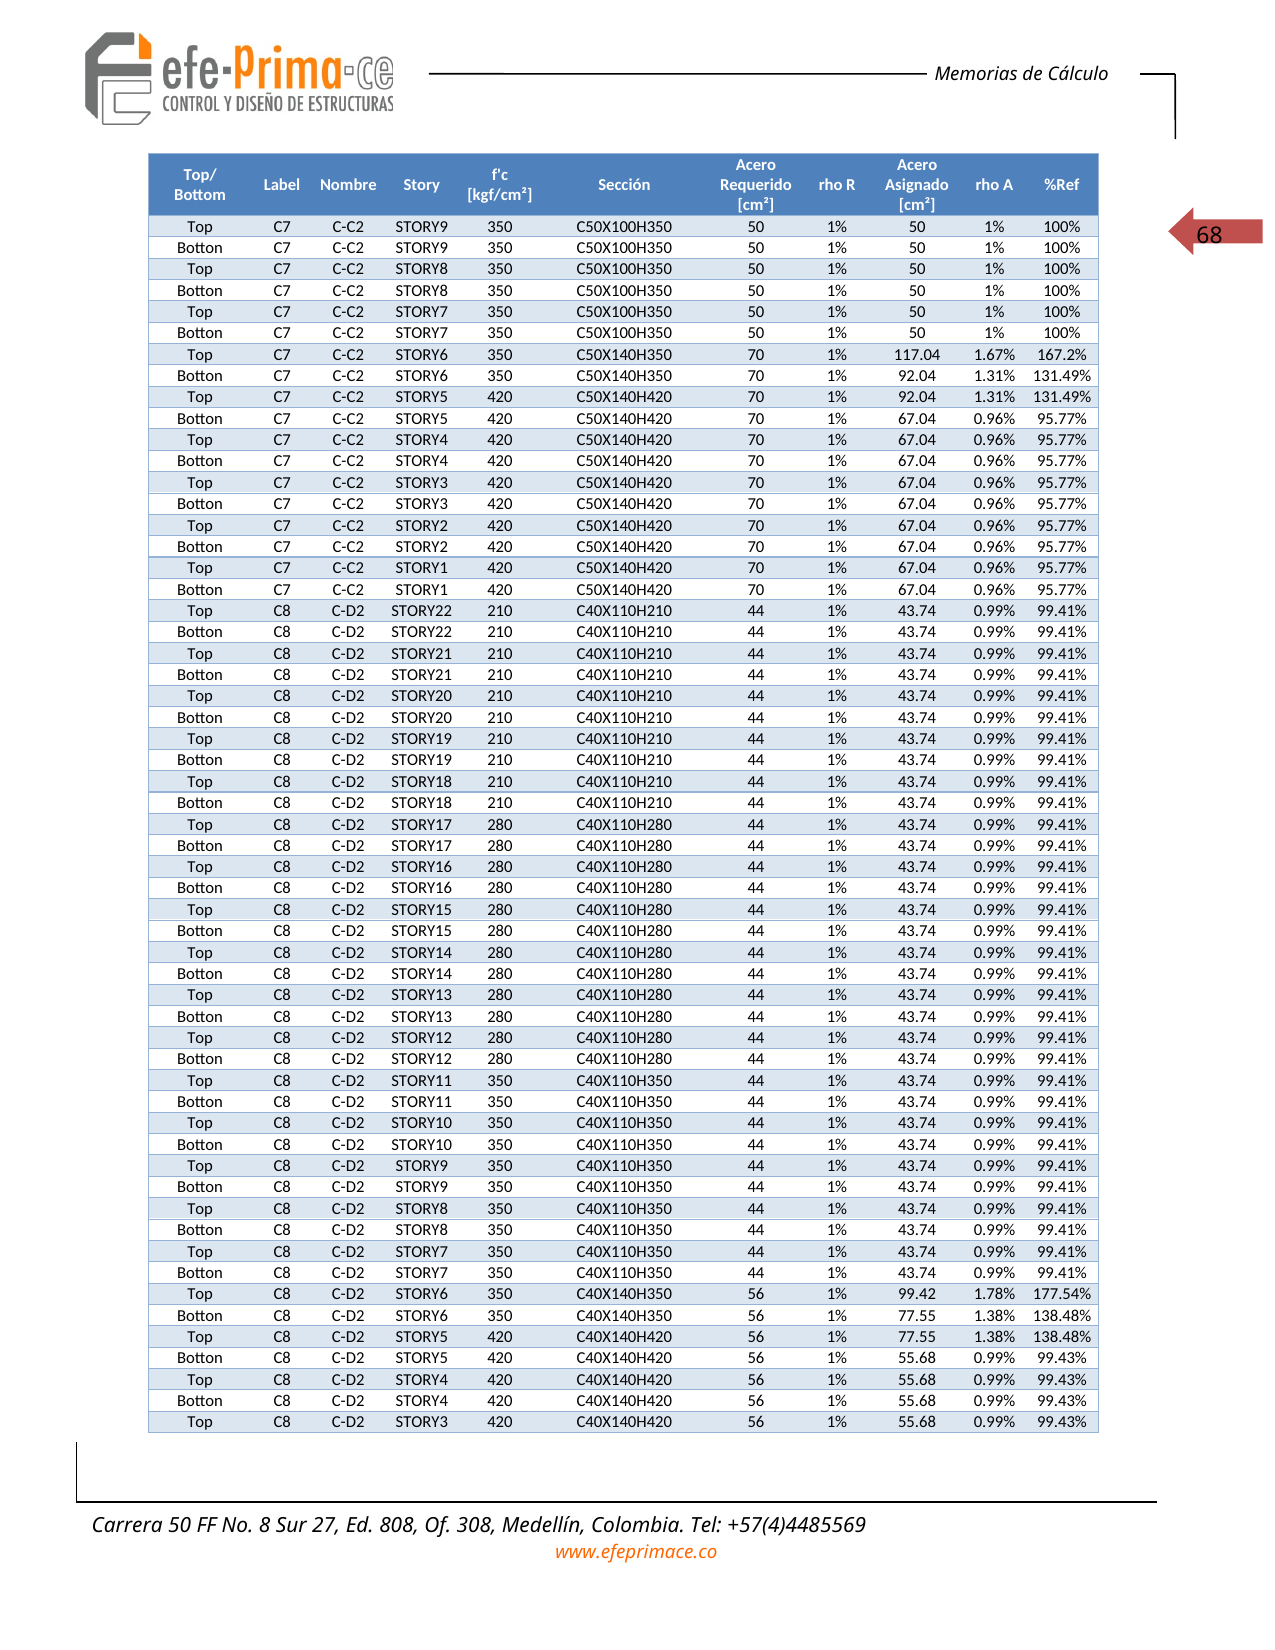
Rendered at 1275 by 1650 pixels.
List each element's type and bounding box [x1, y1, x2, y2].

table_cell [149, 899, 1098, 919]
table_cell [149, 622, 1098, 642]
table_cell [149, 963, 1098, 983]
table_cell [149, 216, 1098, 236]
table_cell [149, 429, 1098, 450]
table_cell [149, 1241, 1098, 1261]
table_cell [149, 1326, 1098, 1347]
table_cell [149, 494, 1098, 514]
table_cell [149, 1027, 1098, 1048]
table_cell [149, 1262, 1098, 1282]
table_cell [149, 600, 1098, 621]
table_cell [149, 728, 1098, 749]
picture [85, 32, 393, 125]
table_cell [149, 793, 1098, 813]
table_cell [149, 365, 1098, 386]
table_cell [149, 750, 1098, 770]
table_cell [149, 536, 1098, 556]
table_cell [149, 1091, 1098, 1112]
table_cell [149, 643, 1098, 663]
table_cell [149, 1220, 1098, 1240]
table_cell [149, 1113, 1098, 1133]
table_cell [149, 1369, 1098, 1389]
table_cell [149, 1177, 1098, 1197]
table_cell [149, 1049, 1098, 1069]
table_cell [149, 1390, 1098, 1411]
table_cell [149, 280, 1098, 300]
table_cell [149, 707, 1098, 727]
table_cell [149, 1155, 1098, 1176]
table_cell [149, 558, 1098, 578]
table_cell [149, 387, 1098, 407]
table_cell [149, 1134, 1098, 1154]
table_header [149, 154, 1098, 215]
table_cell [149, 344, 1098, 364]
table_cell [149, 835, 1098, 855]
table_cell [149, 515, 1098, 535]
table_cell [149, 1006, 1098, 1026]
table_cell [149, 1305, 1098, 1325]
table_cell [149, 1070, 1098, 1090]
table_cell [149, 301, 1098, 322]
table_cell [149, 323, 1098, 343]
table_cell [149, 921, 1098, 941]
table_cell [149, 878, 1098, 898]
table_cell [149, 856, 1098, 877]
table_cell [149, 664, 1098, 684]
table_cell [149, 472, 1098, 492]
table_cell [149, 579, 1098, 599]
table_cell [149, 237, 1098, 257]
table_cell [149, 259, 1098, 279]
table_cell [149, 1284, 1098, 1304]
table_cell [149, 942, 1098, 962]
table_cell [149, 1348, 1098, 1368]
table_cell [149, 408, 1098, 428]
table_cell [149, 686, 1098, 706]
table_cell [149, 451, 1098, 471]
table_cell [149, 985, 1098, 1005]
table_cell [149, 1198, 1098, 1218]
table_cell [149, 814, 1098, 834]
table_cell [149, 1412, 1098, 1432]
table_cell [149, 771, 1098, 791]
